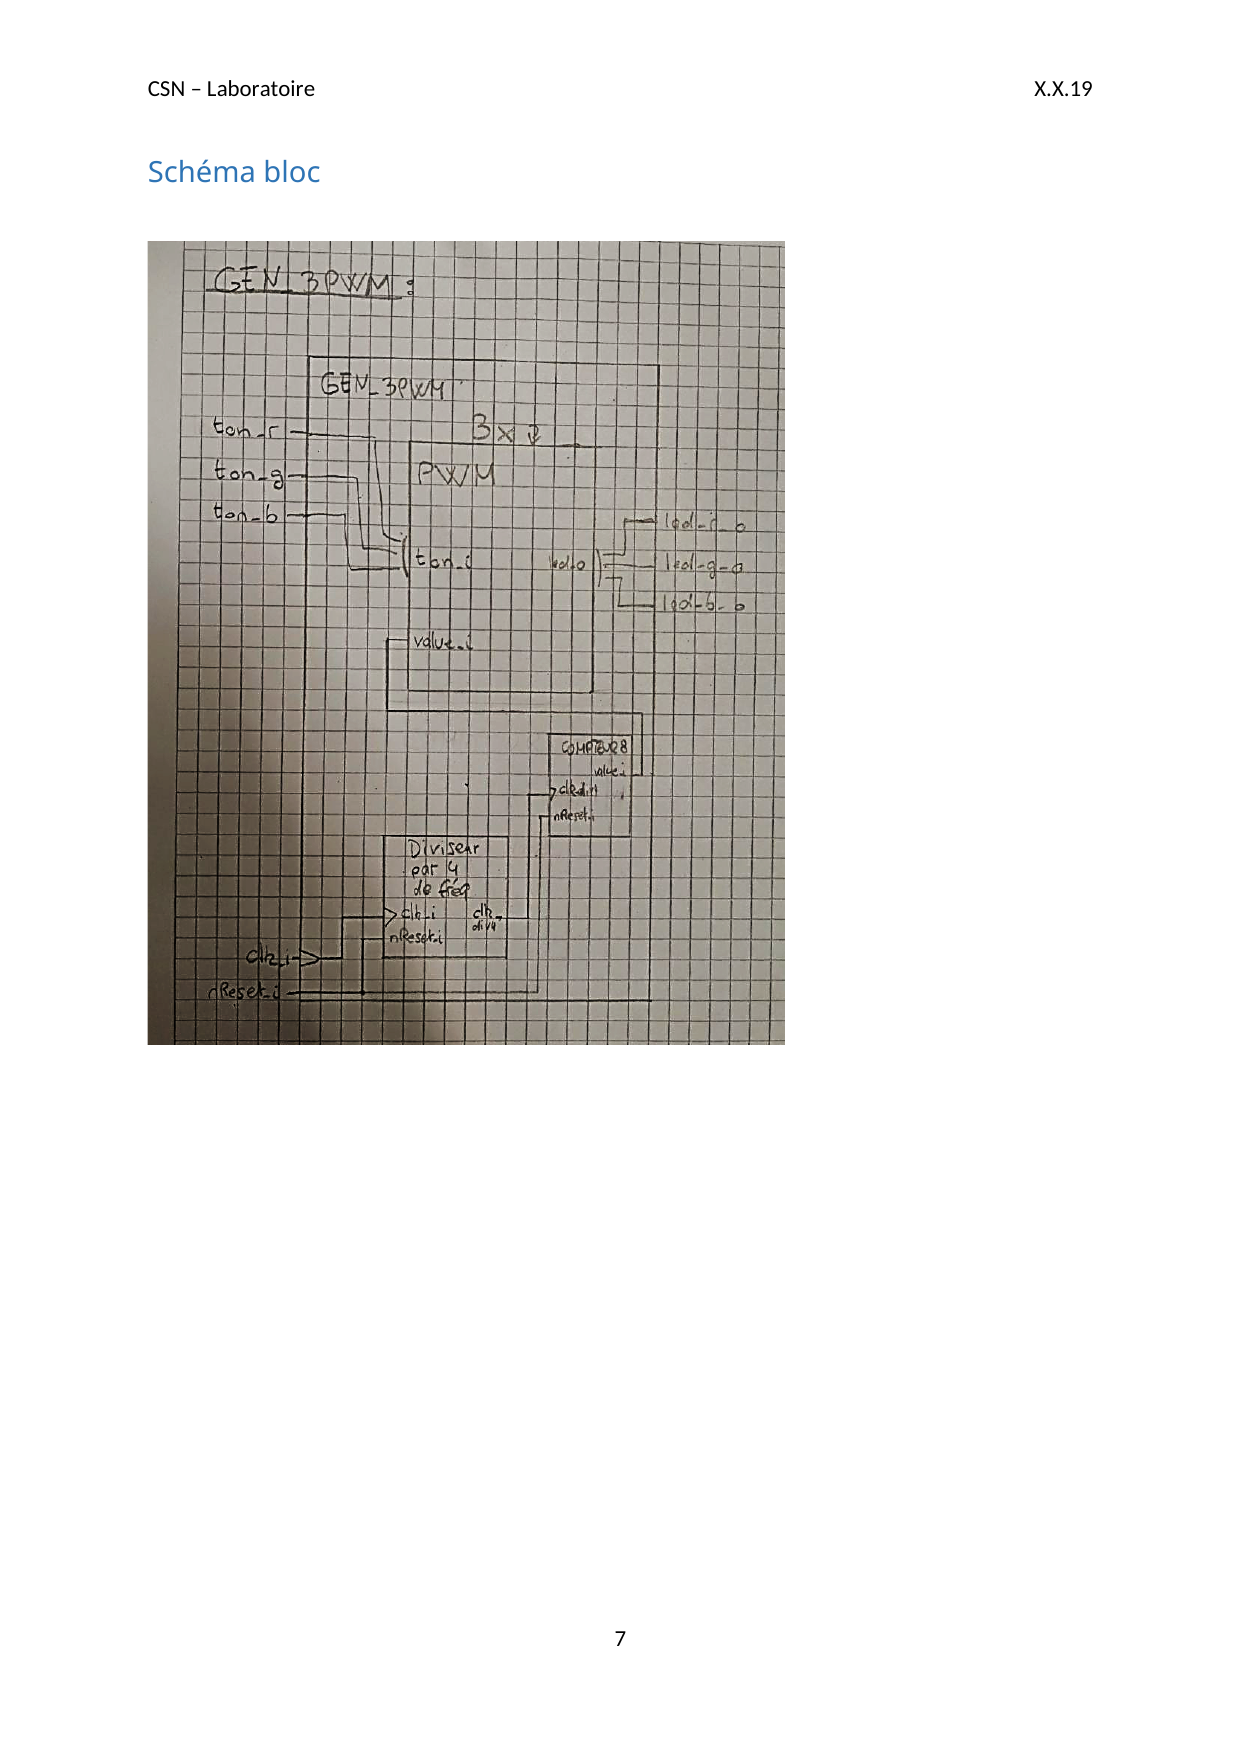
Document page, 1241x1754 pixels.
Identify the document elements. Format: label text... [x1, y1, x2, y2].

picture [147, 241, 785, 1045]
subtitle Schéma bloc [148, 152, 1093, 191]
